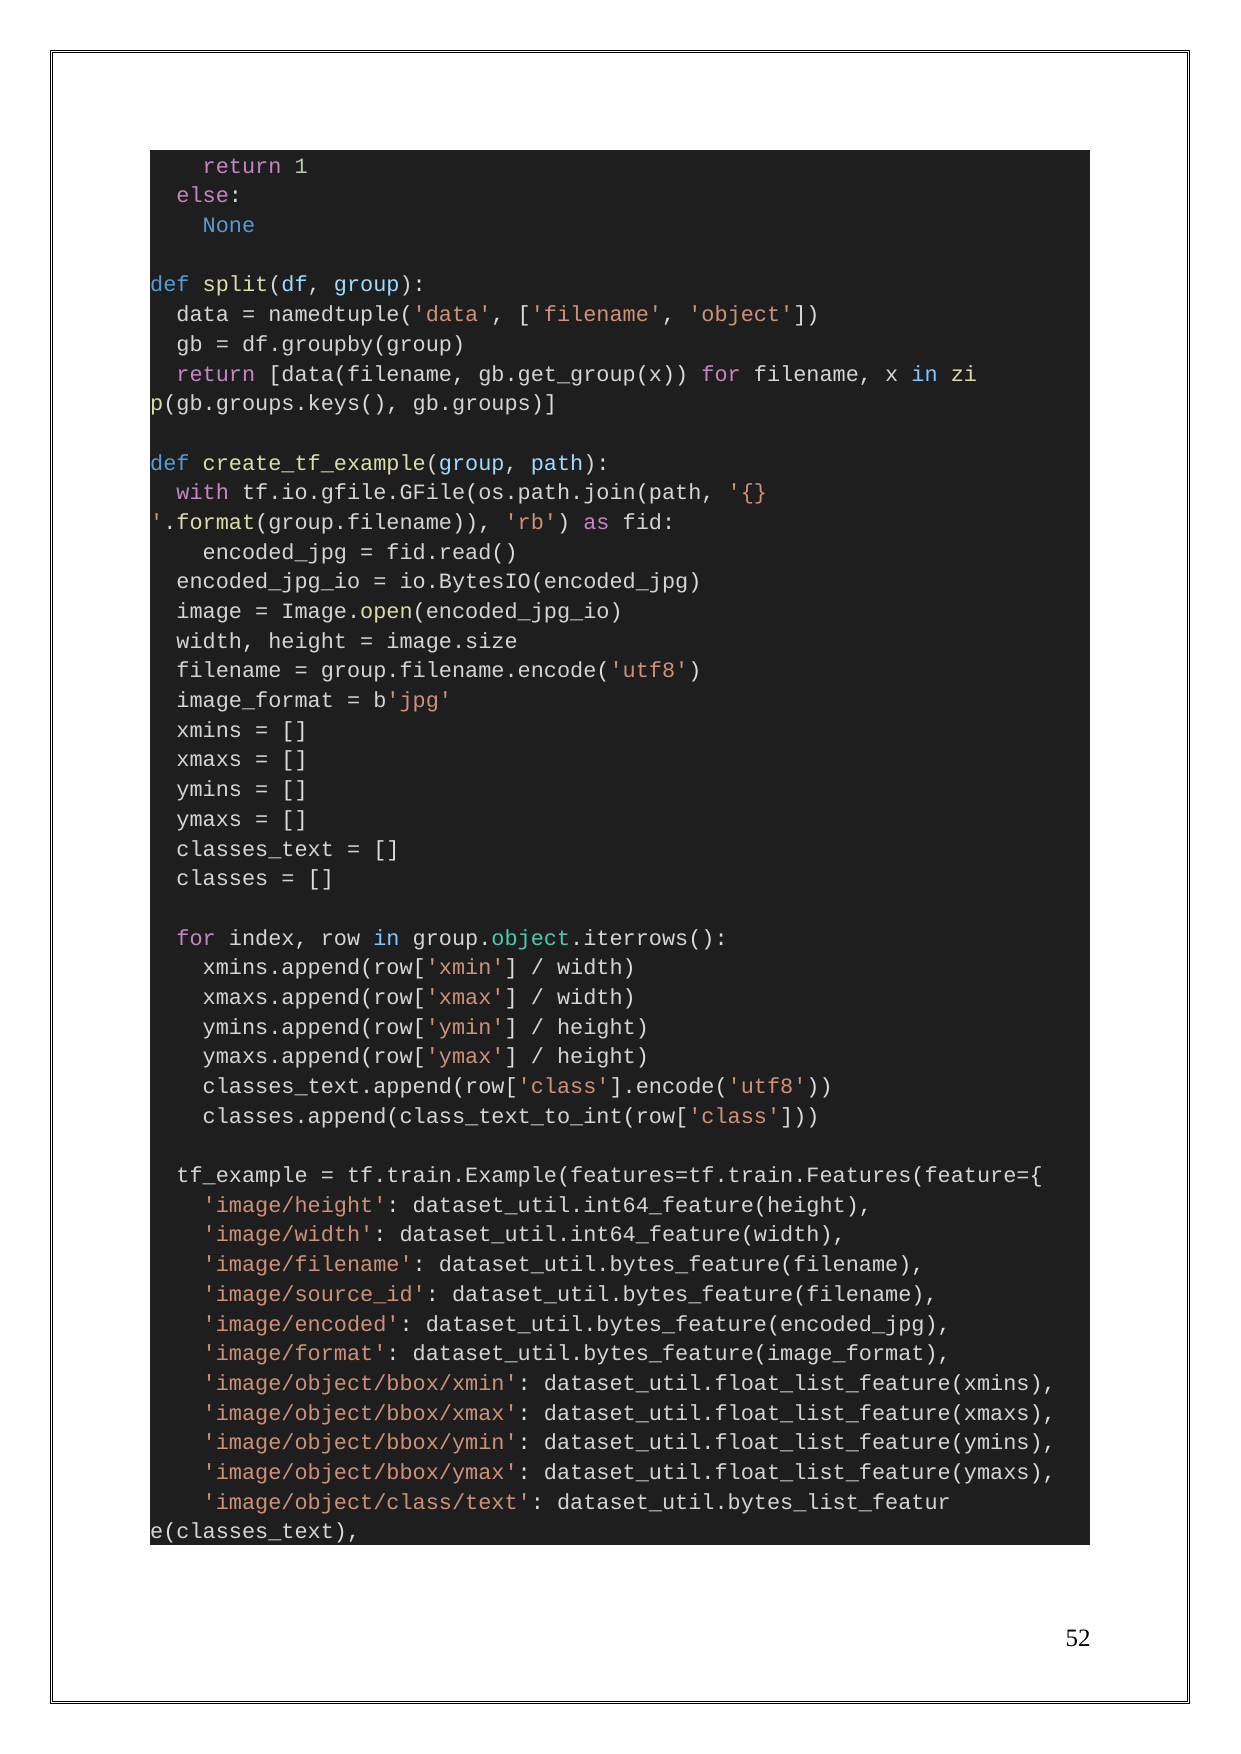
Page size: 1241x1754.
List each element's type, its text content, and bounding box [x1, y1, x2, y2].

text ymaxs = [] [150, 803, 1090, 833]
text classes_text = [] [150, 833, 1090, 862]
text return [data(filename, gb.get_group(x)) for filename, x in zip(gb.groups.keys(), gb.groups)] [150, 358, 1090, 417]
text def split(df, group): [150, 269, 1090, 298]
text 'image/width': dataset_util.int64_feature(width), [150, 1219, 1090, 1248]
text xmins.append(row['xmin'] / width) [150, 952, 1090, 981]
text 'image/object/bbox/ymax': dataset_util.float_list_feature(ymaxs), [150, 1456, 1090, 1486]
text data = namedtuple('data', ['filename', 'object']) [150, 298, 1090, 328]
text 'image/source_id': dataset_util.bytes_feature(filename), [150, 1278, 1090, 1308]
text filename = group.filename.encode('utf8') [150, 655, 1090, 684]
text 'image/object/class/text': dataset_util.bytes_list_feature(classes_text), [150, 1486, 1090, 1545]
text 'image/encoded': dataset_util.bytes_feature(encoded_jpg), [150, 1308, 1090, 1337]
text 'image/object/bbox/xmax': dataset_util.float_list_feature(xmaxs), [150, 1397, 1090, 1427]
text ymaxs.append(row['ymax'] / height) [150, 1041, 1090, 1070]
text image = Image.open(encoded_jpg_io) [150, 595, 1090, 625]
text 'image/height': dataset_util.int64_feature(height), [150, 1189, 1090, 1219]
text width, height = image.size [150, 625, 1090, 655]
text classes = [] [150, 862, 1090, 892]
text xmaxs.append(row['xmax'] / width) [150, 981, 1090, 1011]
text 'image/object/bbox/xmin': dataset_util.float_list_feature(xmins), [150, 1367, 1090, 1397]
text encoded_jpg = fid.read() [150, 536, 1090, 566]
text with tf.io.gfile.GFile(os.path.join(path, '{}'.format(group.filename)), 'rb') as fid: [150, 477, 1090, 536]
text def create_tf_example(group, path): [150, 447, 1090, 477]
text classes.append(class_text_to_int(row['class'])) [150, 1100, 1090, 1130]
text tf_example = tf.train.Example(features=tf.train.Features(feature={ [150, 1159, 1090, 1189]
text None [150, 209, 1090, 239]
text 'image/filename': dataset_util.bytes_feature(filename), [150, 1248, 1090, 1278]
text image_format = b'jpg' [150, 684, 1090, 714]
text classes_text.append(row['class'].encode('utf8')) [150, 1070, 1090, 1100]
text return 1 [150, 150, 1090, 180]
text 'image/object/bbox/ymin': dataset_util.float_list_feature(ymins), [150, 1427, 1090, 1456]
text ymins.append(row['ymin'] / height) [150, 1011, 1090, 1041]
text encoded_jpg_io = io.BytesIO(encoded_jpg) [150, 566, 1090, 595]
text xmins = [] [150, 714, 1090, 744]
text else: [150, 180, 1090, 209]
text gb = df.groupby(group) [150, 328, 1090, 358]
text for index, row in group.object.iterrows(): [150, 922, 1090, 952]
text ymins = [] [150, 773, 1090, 803]
text 'image/format': dataset_util.bytes_feature(image_format), [150, 1337, 1090, 1367]
text xmaxs = [] [150, 744, 1090, 773]
